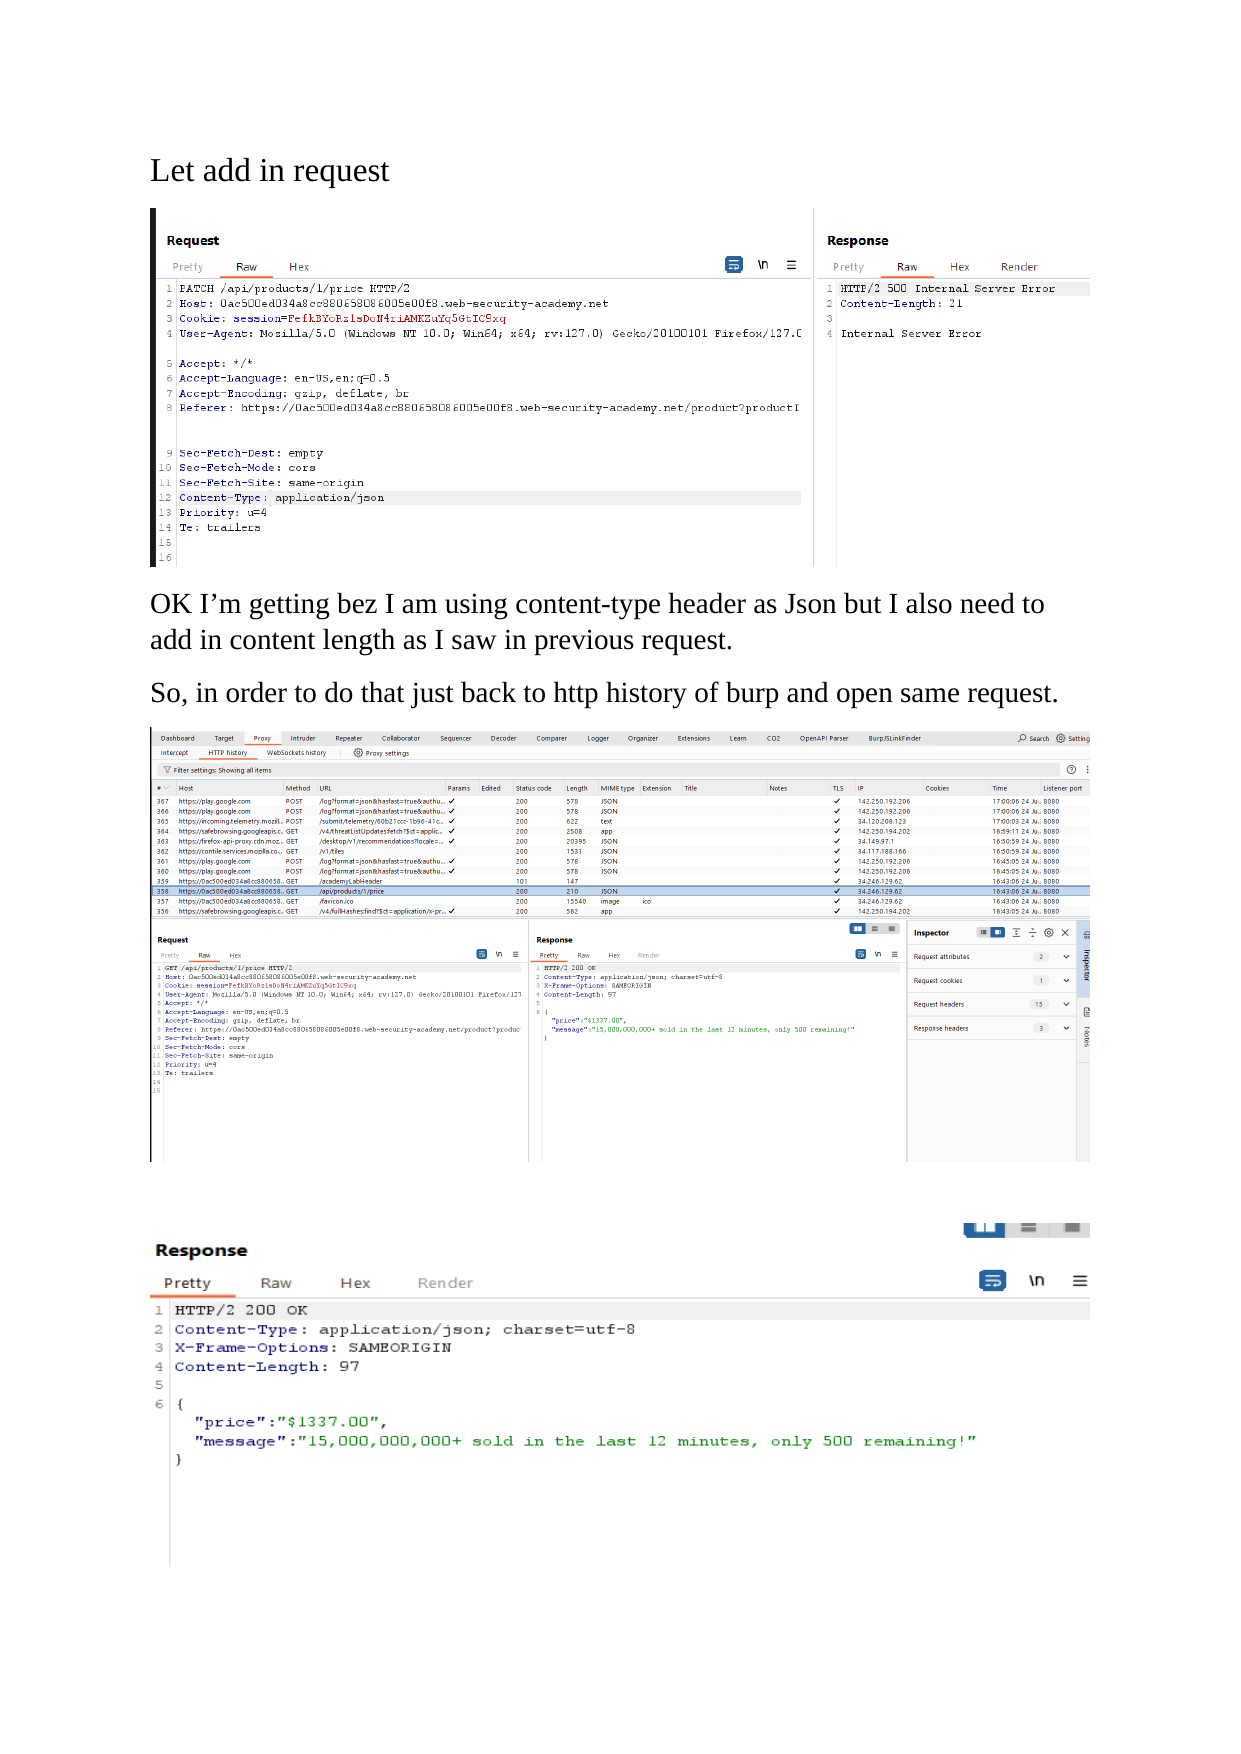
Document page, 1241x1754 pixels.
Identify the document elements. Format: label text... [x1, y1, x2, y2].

picture [150, 727, 1090, 1162]
picture [150, 1223, 1090, 1567]
text OK I’m getting bez I am using content-type header as Json but I also need to add in content length as I saw in previous request. [150, 586, 1090, 656]
text So, in order to do that just back to http history of burp and open same request. [150, 675, 1090, 708]
text Let add in request [150, 150, 1090, 188]
picture [150, 208, 1090, 567]
